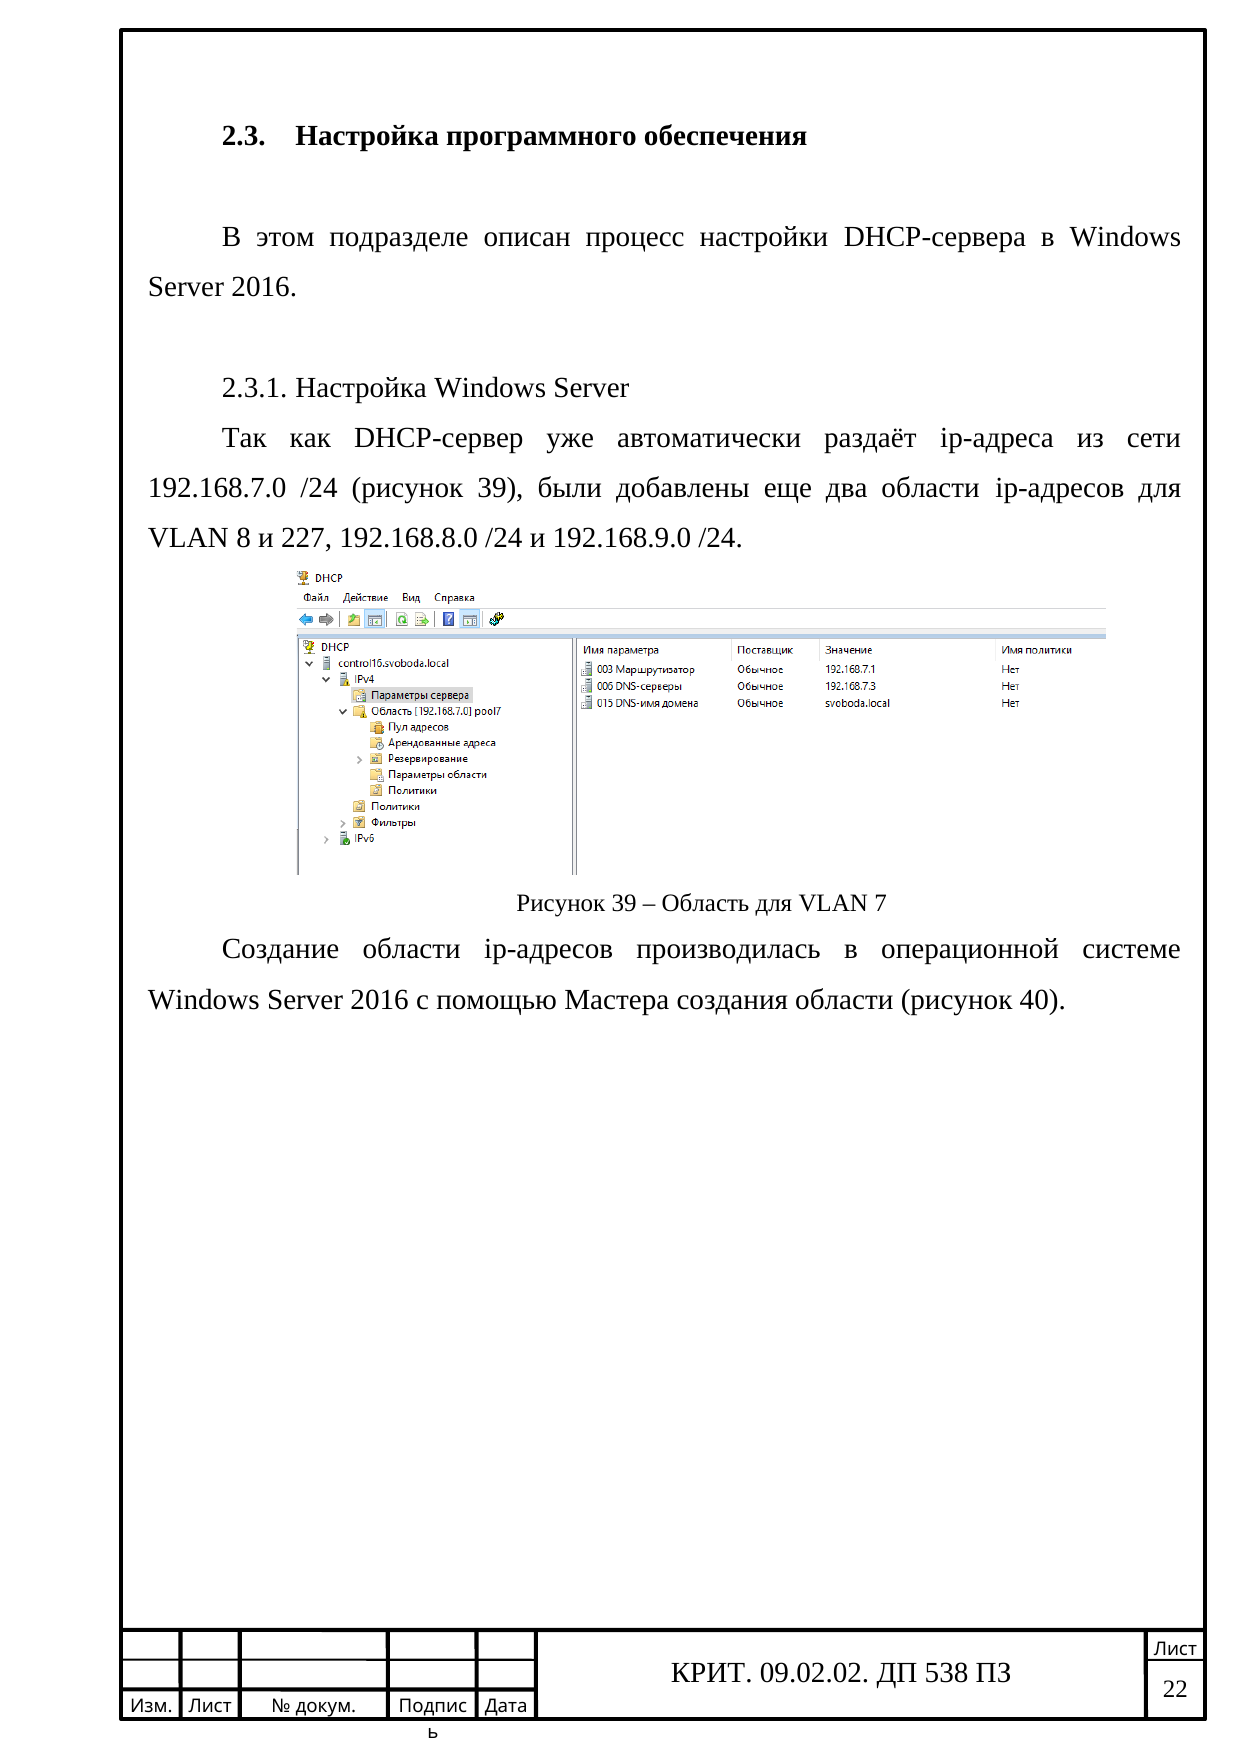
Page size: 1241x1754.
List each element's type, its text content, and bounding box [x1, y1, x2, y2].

text Создание области ip-адресов производилась в операционной системе Windows Server 2016 с помощью Мастера создания области (рисунок 40). [148, 931, 1181, 1015]
list В этом подразделе описан процесс настройки DHCP-сервера в Windows Server 2016. [148, 219, 1181, 303]
list Настройка Windows Server [148, 370, 1181, 403]
list Так как DHCP-сервер уже автоматически раздаёт ip-адреса из сети 192.168.7.0 /24 (рисунок 39), были добавлены еще два области ip-адресов для VLAN 8 и 227, 192.168.8.0 /24 и 192.168.9.0 /24. [148, 420, 1181, 554]
list Настройка программного обеспечения [148, 118, 1181, 152]
picture [296, 571, 1106, 875]
text Рисунок 39 – Область для VLAN 7 [148, 888, 1181, 917]
